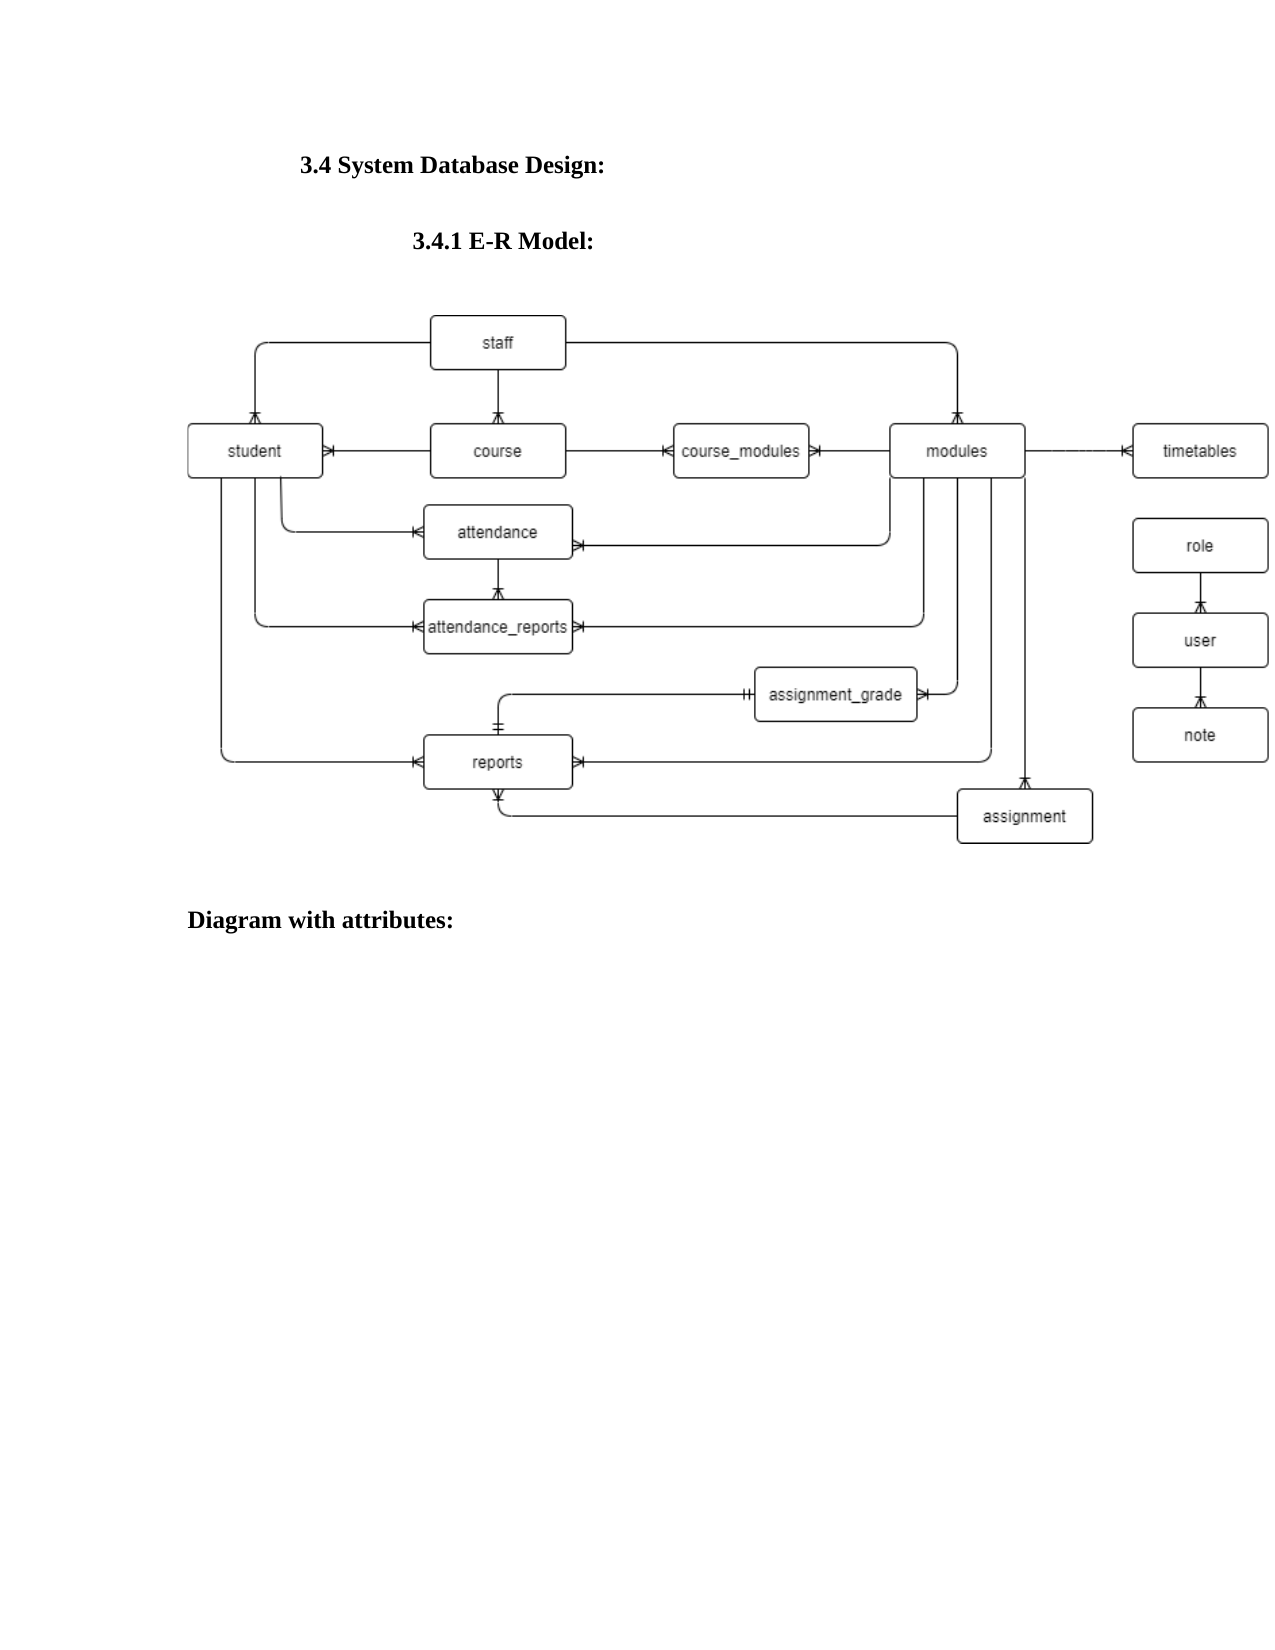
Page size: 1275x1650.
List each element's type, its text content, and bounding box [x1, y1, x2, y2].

subtitle 3.4.1 E-R Model: [337, 226, 1087, 254]
picture [187, 315, 1269, 844]
text Diagram with attributes: [187, 905, 1087, 934]
subtitle 3.4 System Database Design: [225, 150, 1087, 179]
